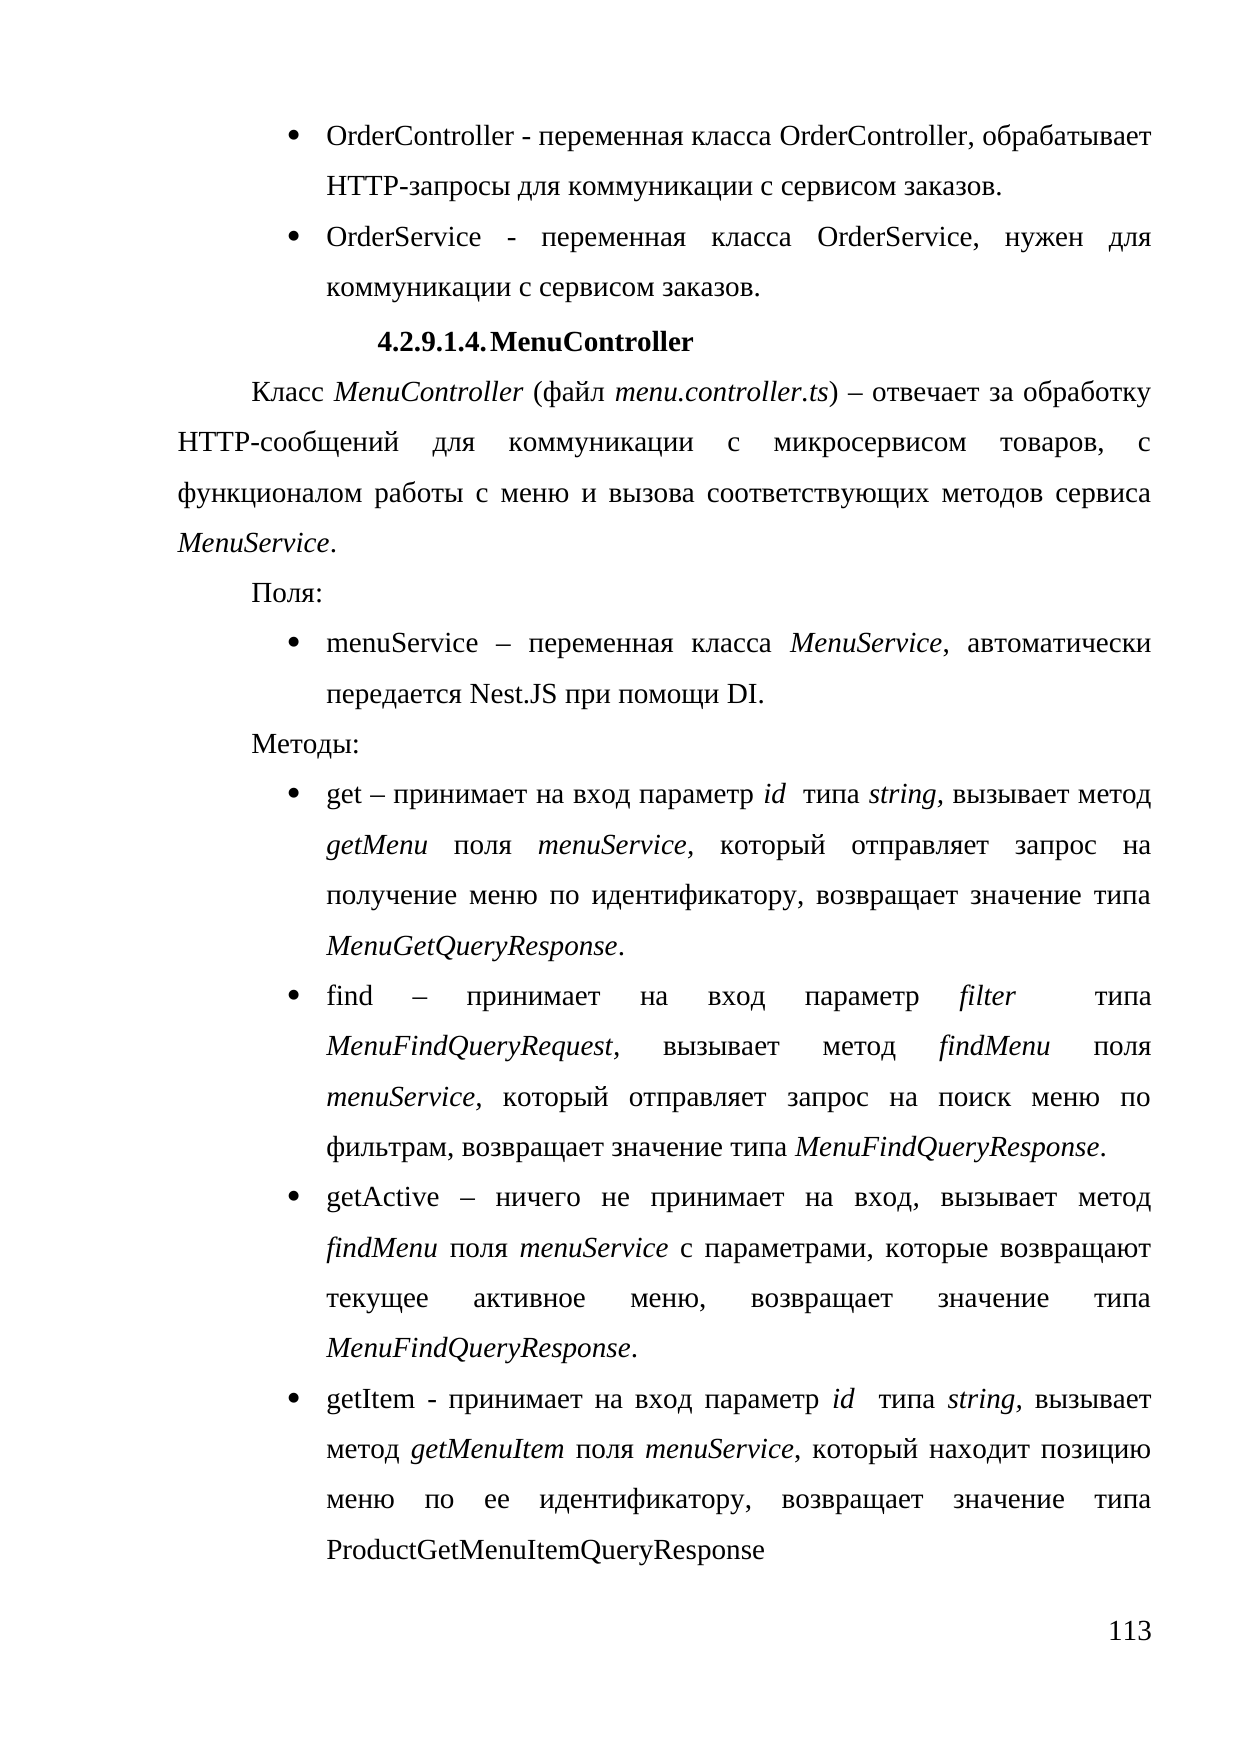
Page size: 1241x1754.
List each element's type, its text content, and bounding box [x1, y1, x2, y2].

list find – принимает на вход параметр filter типа MenuFindQueryRequest, вызывает метод findMenu поля menuService, который отправляет запрос на поиск меню по фильтрам, возвращает значение типа MenuFindQueryResponse. [288, 978, 1152, 1163]
text Класс MenuController (файл menu.controller.ts) – отвечает за обработку HTTP-сообщений для коммуникации с микросервисом товаров, с функционалом работы с меню и вызова соответствующих методов сервиса MenuService. [177, 374, 1152, 558]
list menuService – переменная класса MenuService, автоматически передается Nest.JS при помощи DI. [288, 626, 1152, 709]
list getItem - принимает на вход параметр id типа string, вызывает метод getMenuItem поля menuService, который находит позицию меню по ее идентификатору, возвращает значение типа ProductGetMenuItemQueryResponse [288, 1381, 1152, 1565]
list get – принимает на вход параметр id типа string, вызывает метод getMenu поля menuService, который отправляет запрос на получение меню по идентификатору, возвращает значение типа MenuGetQueryResponse. [288, 777, 1152, 961]
subtitle MenuController [377, 324, 1152, 357]
text Поля: [177, 575, 1152, 609]
text Методы: [177, 726, 1152, 760]
list OrderService - переменная класса OrderService, нужен для коммуникации с сервисом заказов. [288, 219, 1152, 303]
list getActive – ничего не принимает на вход, вызывает метод findMenu поля menuService с параметрами, которые возвращают текущее активное меню, возвращает значение типа MenuFindQueryResponse. [288, 1179, 1152, 1364]
list OrderController - переменная класса OrderController, обрабатывает HTTP-запросы для коммуникации с сервисом заказов. [288, 118, 1152, 202]
